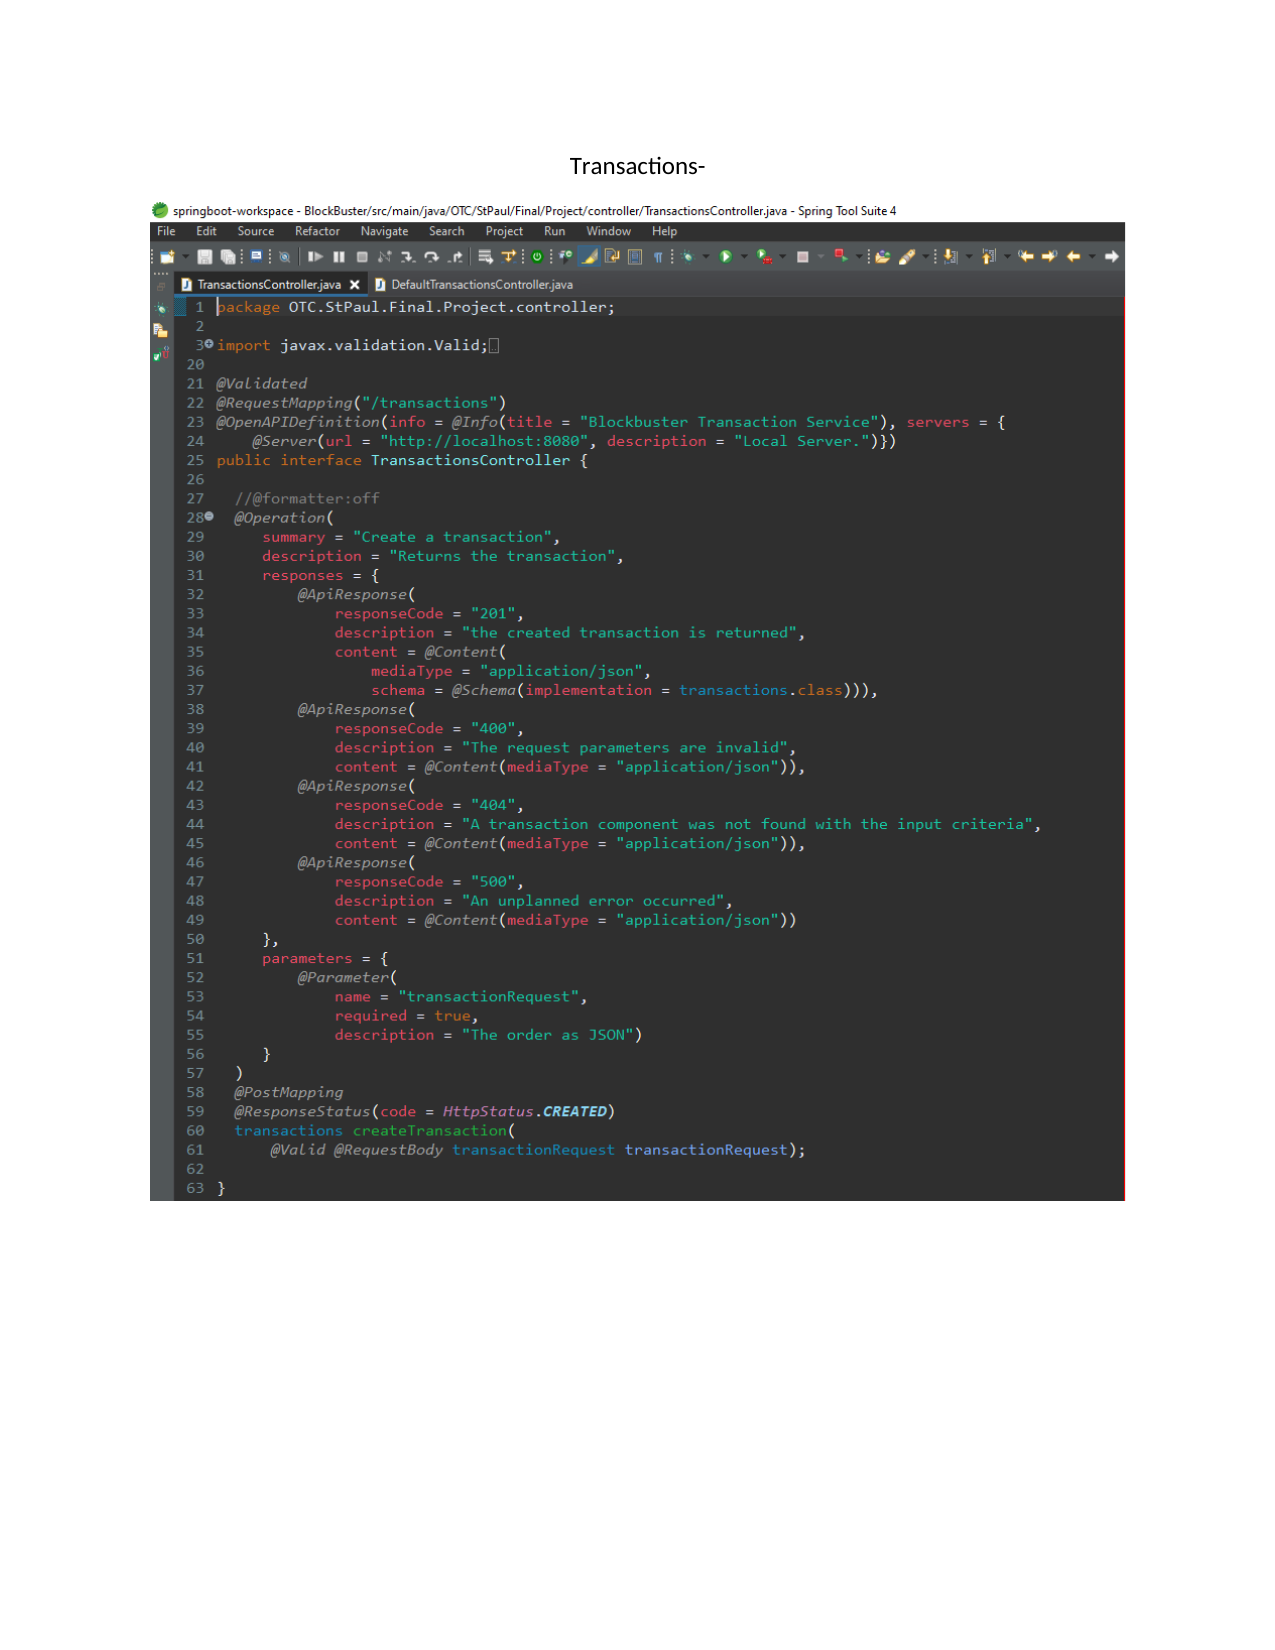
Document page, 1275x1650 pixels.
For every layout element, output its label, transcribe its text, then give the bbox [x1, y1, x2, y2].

text Transactions- [150, 150, 1125, 181]
picture [150, 199, 1125, 1201]
